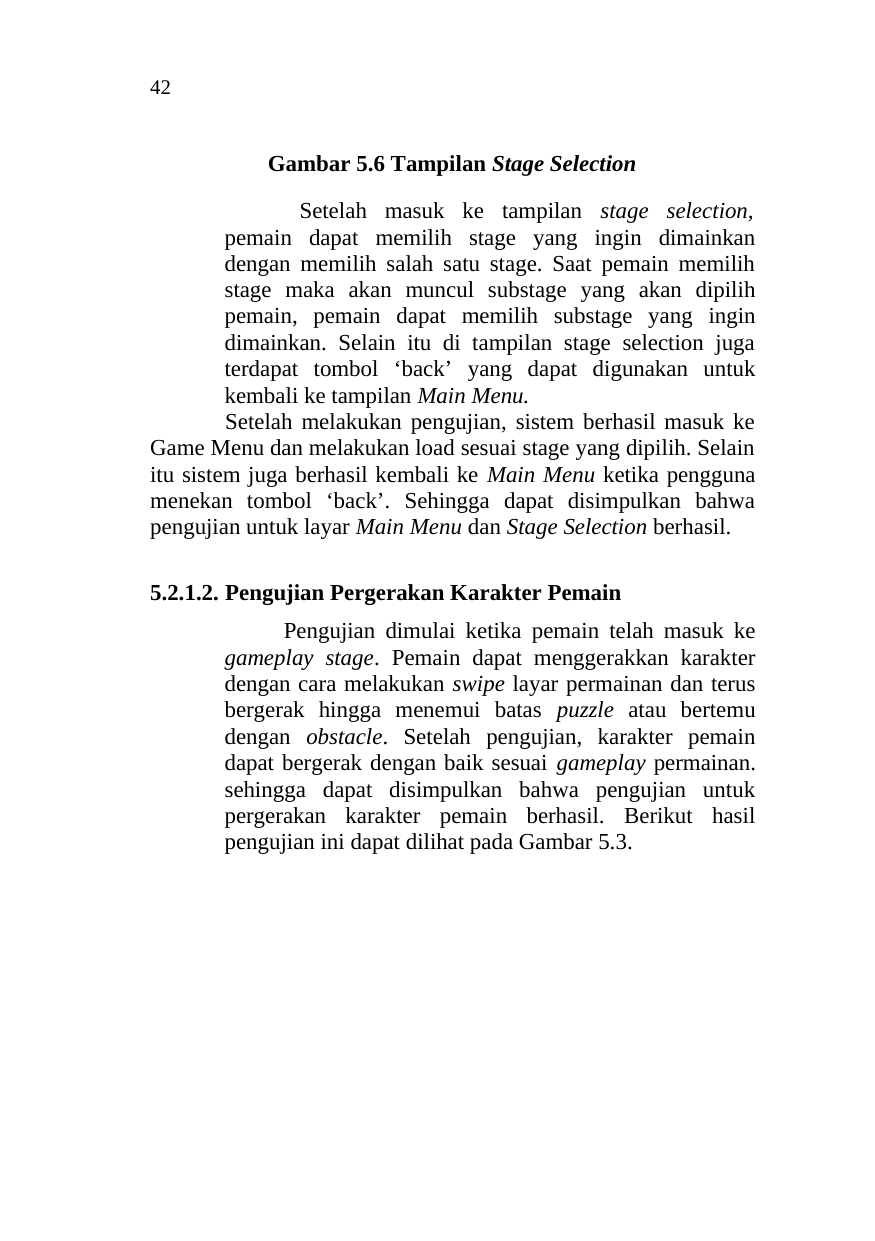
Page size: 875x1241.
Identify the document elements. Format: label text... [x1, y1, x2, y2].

text Setelah masuk ke tampilan stage selection, pemain dapat memilih stage yang ingin dimainkan dengan memilih salah satu stage. Saat pemain memilih stage maka akan muncul substage yang akan dipilih pemain, pemain dapat memilih substage yang ingin dimainkan. Selain itu di tampilan stage selection juga terdapat tombol ‘back’ yang dapat digunakan untuk kembali ke tampilan Main Menu. [224, 197, 756, 408]
text Gambar . Tampilan Stage Selection [150, 150, 756, 176]
text Pengujian dimulai ketika pemain telah masuk ke gameplay stage. Pemain dapat menggerakkan karakter dengan cara melakukan swipe layar permainan dan terus bergerak hingga menemui batas puzzle atau bertemu dengan obstacle. Setelah pengujian, karakter pemain dapat bergerak dengan baik sesuai gameplay permainan. sehingga dapat disimpulkan bahwa pengujian untuk pergerakan karakter pemain berhasil. Berikut hasil pengujian ini dapat dilihat pada Gambar 5.3. [224, 617, 756, 855]
text Setelah melakukan pengujian, sistem berhasil masuk ke Game Menu dan melakukan load sesuai stage yang dipilih. Selain itu sistem juga berhasil kembali ke Main Menu ketika pengguna menekan tombol ‘back’. Sehingga dapat disimpulkan bahwa pengujian untuk layar Main Menu dan Stage Selection berhasil. [150, 408, 756, 540]
subtitle Pengujian Pergerakan Karakter Pemain [150, 579, 756, 605]
